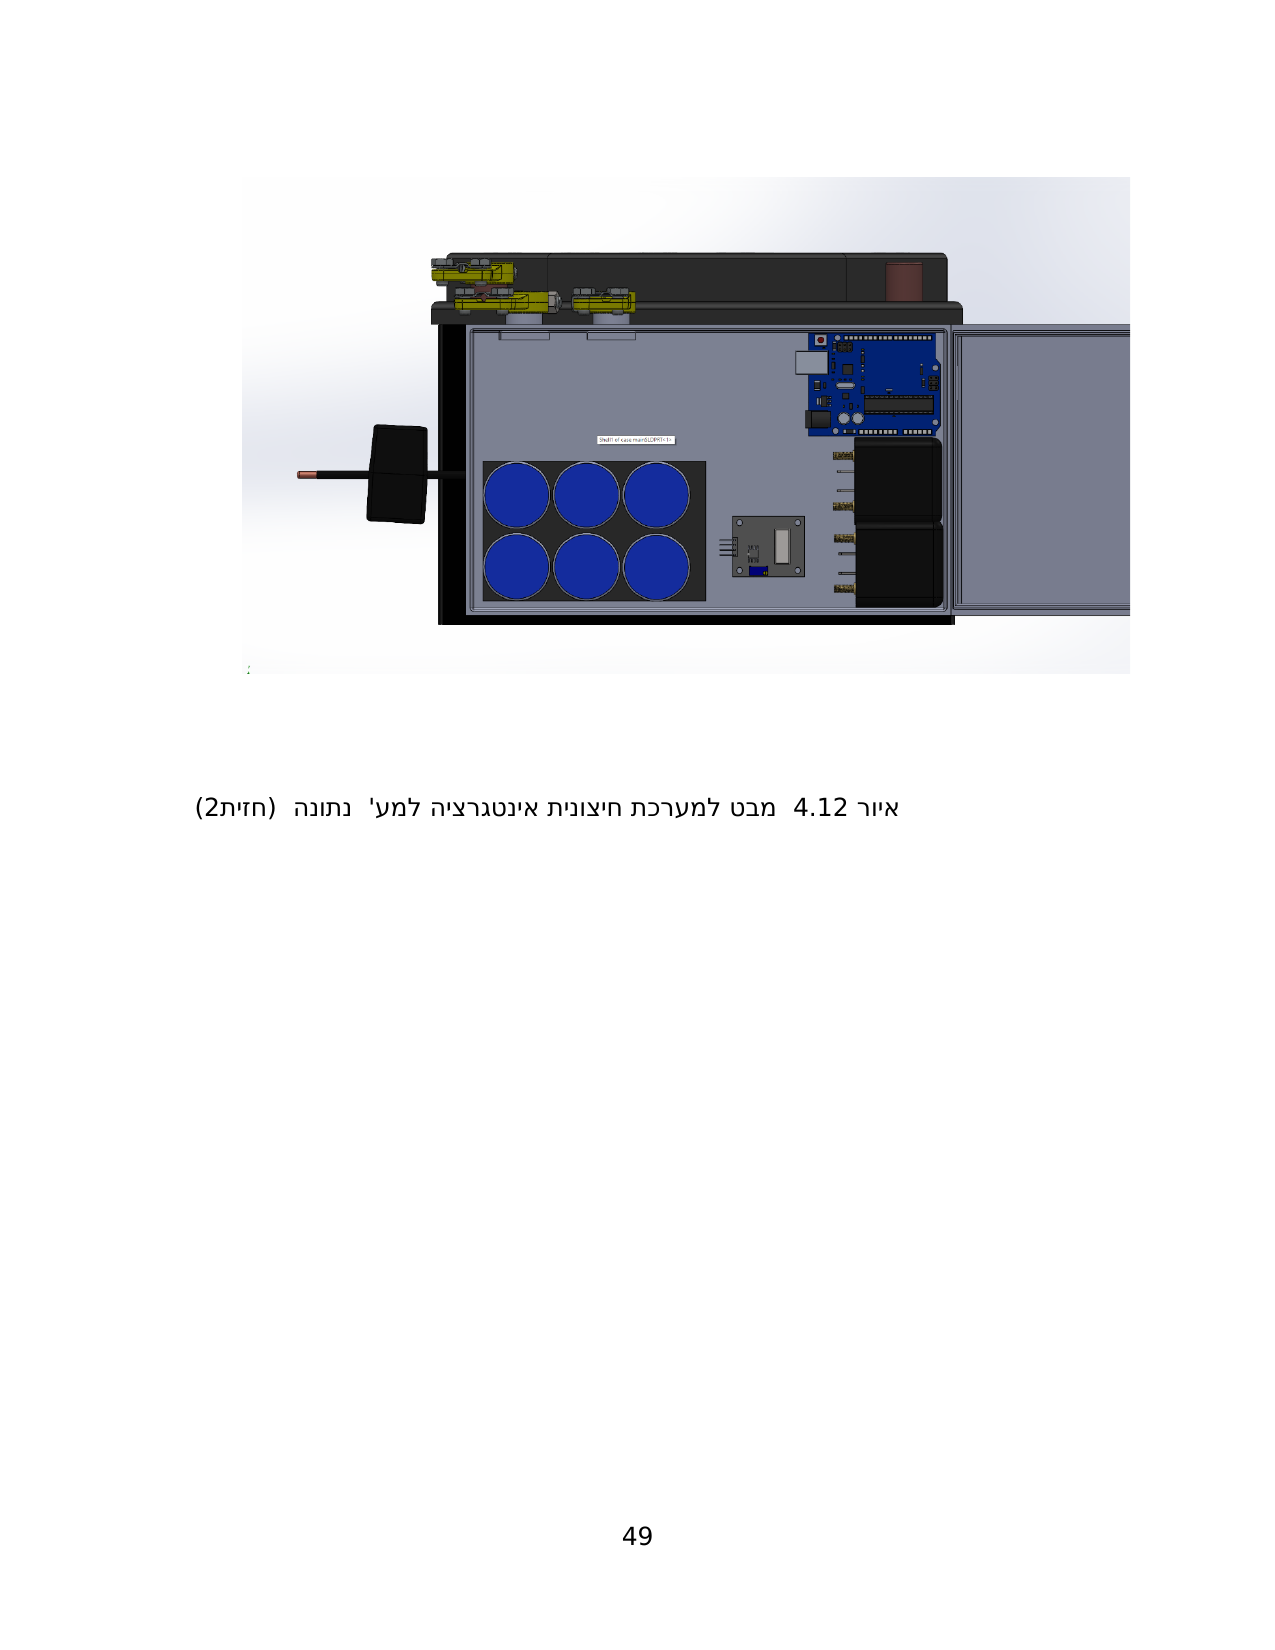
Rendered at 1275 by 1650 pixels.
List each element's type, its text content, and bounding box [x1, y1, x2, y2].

list איור 4.12 מבט למערכת חיצונית אינטגרציה למע' נתונה (חזית2) [150, 793, 1125, 822]
picture [242, 177, 1131, 674]
